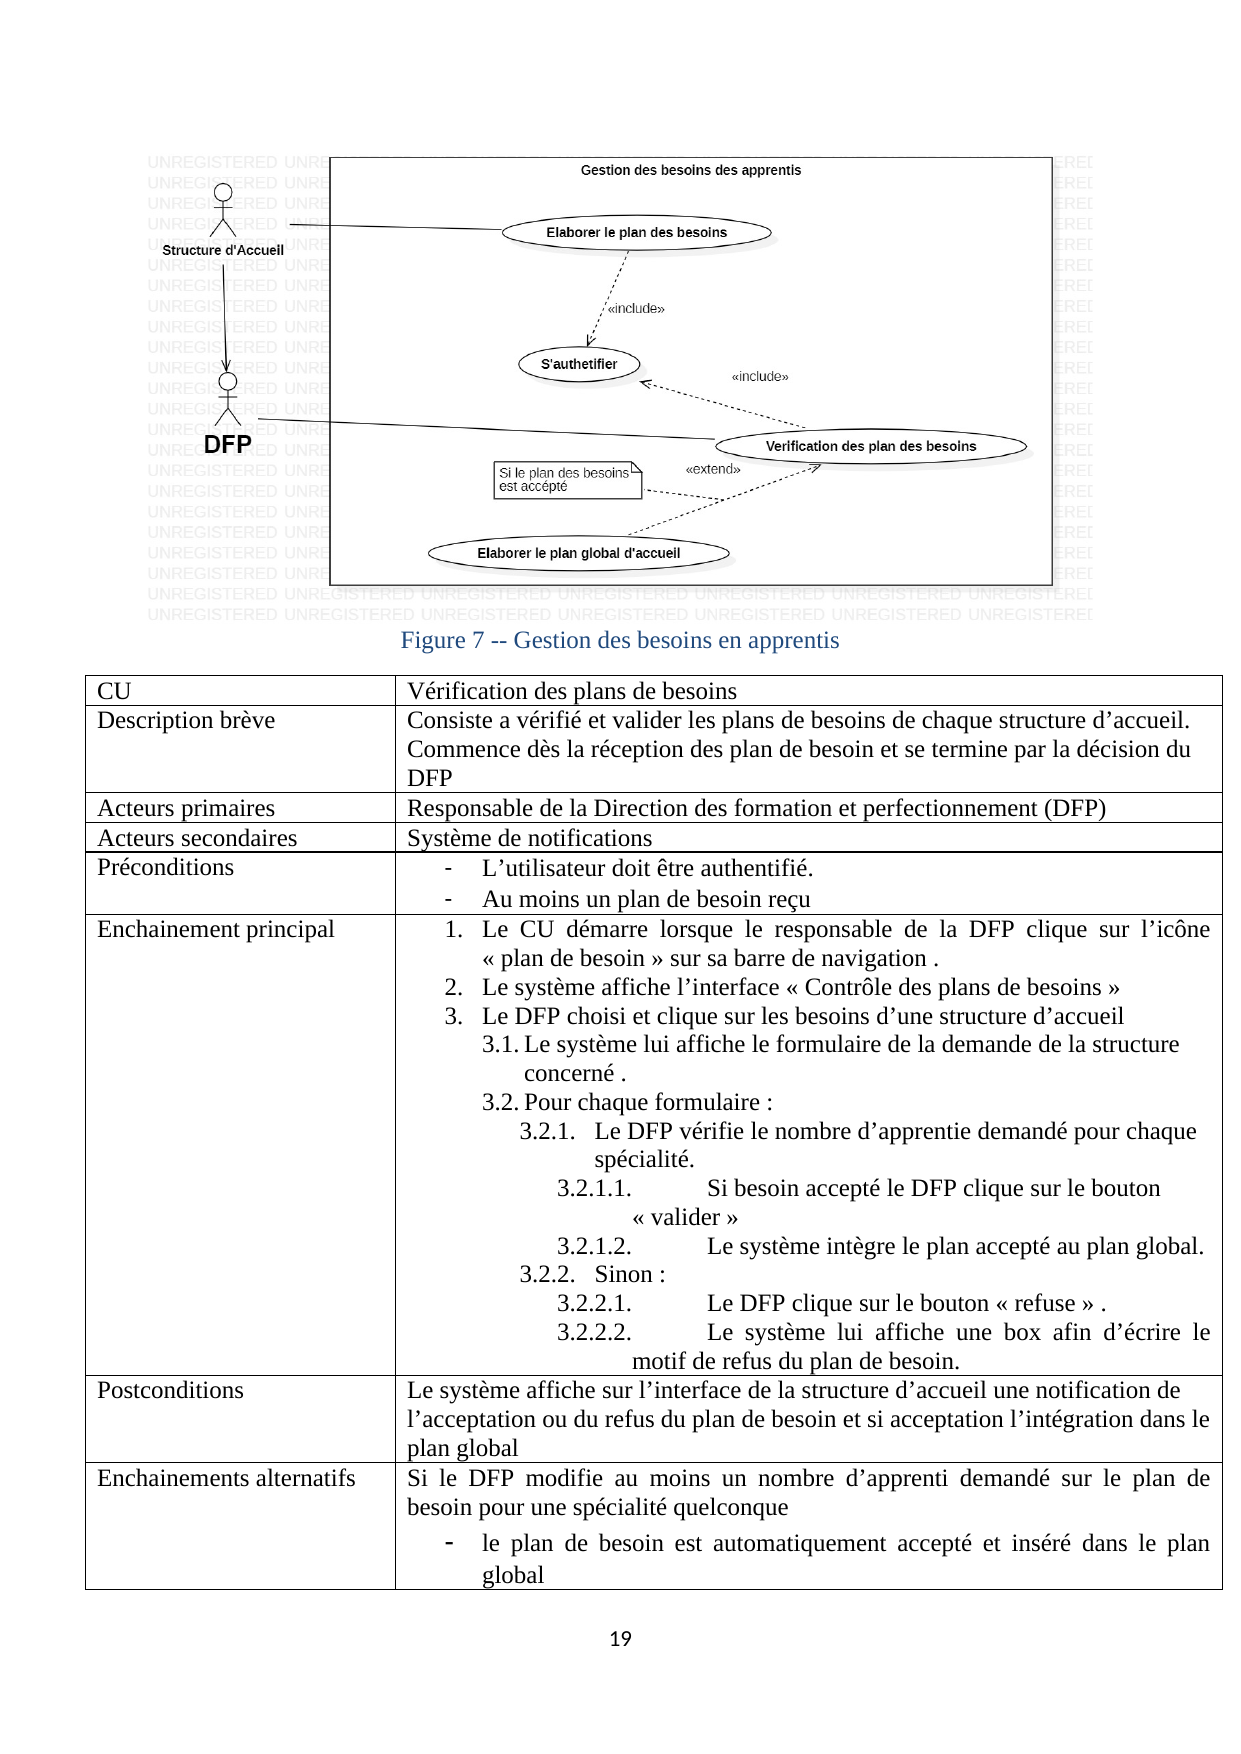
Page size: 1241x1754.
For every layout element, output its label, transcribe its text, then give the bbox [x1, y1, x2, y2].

table_cell Description brève [86, 706, 395, 792]
picture [147, 147, 1093, 626]
table_header Vérification des plans de besoins [396, 676, 1222, 704]
table_cell Le CU démarre lorsque le responsable de la DFP clique sur l’icône « plan de besoin » sur sa barre de navigation . Le système affiche l’interface « Contrôle des plans de besoins » Le DFP choisi et clique sur les besoins d’une structure d’accueil Le système lui affiche le formulaire de la demande de la structure concerné . Pour chaque formulaire : Le DFP vérifie le nombre d’apprentie demandé pour chaque spécialité. Si besoin accepté le DFP clique sur le bouton « valider » Le système intègre le plan accepté au plan global. Sinon : Le DFP clique sur le bouton « refuse » . Le système lui affiche une box afin d’écrire le motif de refus du plan de besoin. [396, 915, 1222, 1374]
table_cell Responsable de la Direction des formation et perfectionnement (DFP) [396, 793, 1222, 822]
table_cell Acteurs secondaires [86, 823, 395, 851]
table_cell Système de notifications [396, 823, 1222, 851]
table_header CU [86, 676, 395, 704]
table_cell Postconditions [86, 1376, 395, 1462]
table_cell Le système affiche sur l’interface de la structure d’accueil une notification de l’acceptation ou du refus du plan de besoin et si acceptation l’intégration dans le plan global [396, 1376, 1222, 1462]
table_cell Si le DFP modifie au moins un nombre d’apprenti demandé sur le plan de besoin pour une spécialité quelconque le plan de besoin est automatiquement accepté et inséré dans le plan global [396, 1463, 1222, 1589]
table_cell Enchainements alternatifs [86, 1463, 395, 1589]
table_cell Acteurs primaires [86, 793, 395, 822]
text Figure 7 -- Gestion des besoins en apprentis [148, 626, 1093, 654]
table_cell Consiste a vérifié et valider les plans de besoins de chaque structure d’accueil. Commence dès la réception des plan de besoin et se termine par la décision du DFP [396, 706, 1222, 792]
table_cell Enchainement principal [86, 915, 395, 1374]
table_cell L’utilisateur doit être authentifié. Au moins un plan de besoin reçu [396, 853, 1222, 913]
table_cell Préconditions [86, 853, 395, 913]
